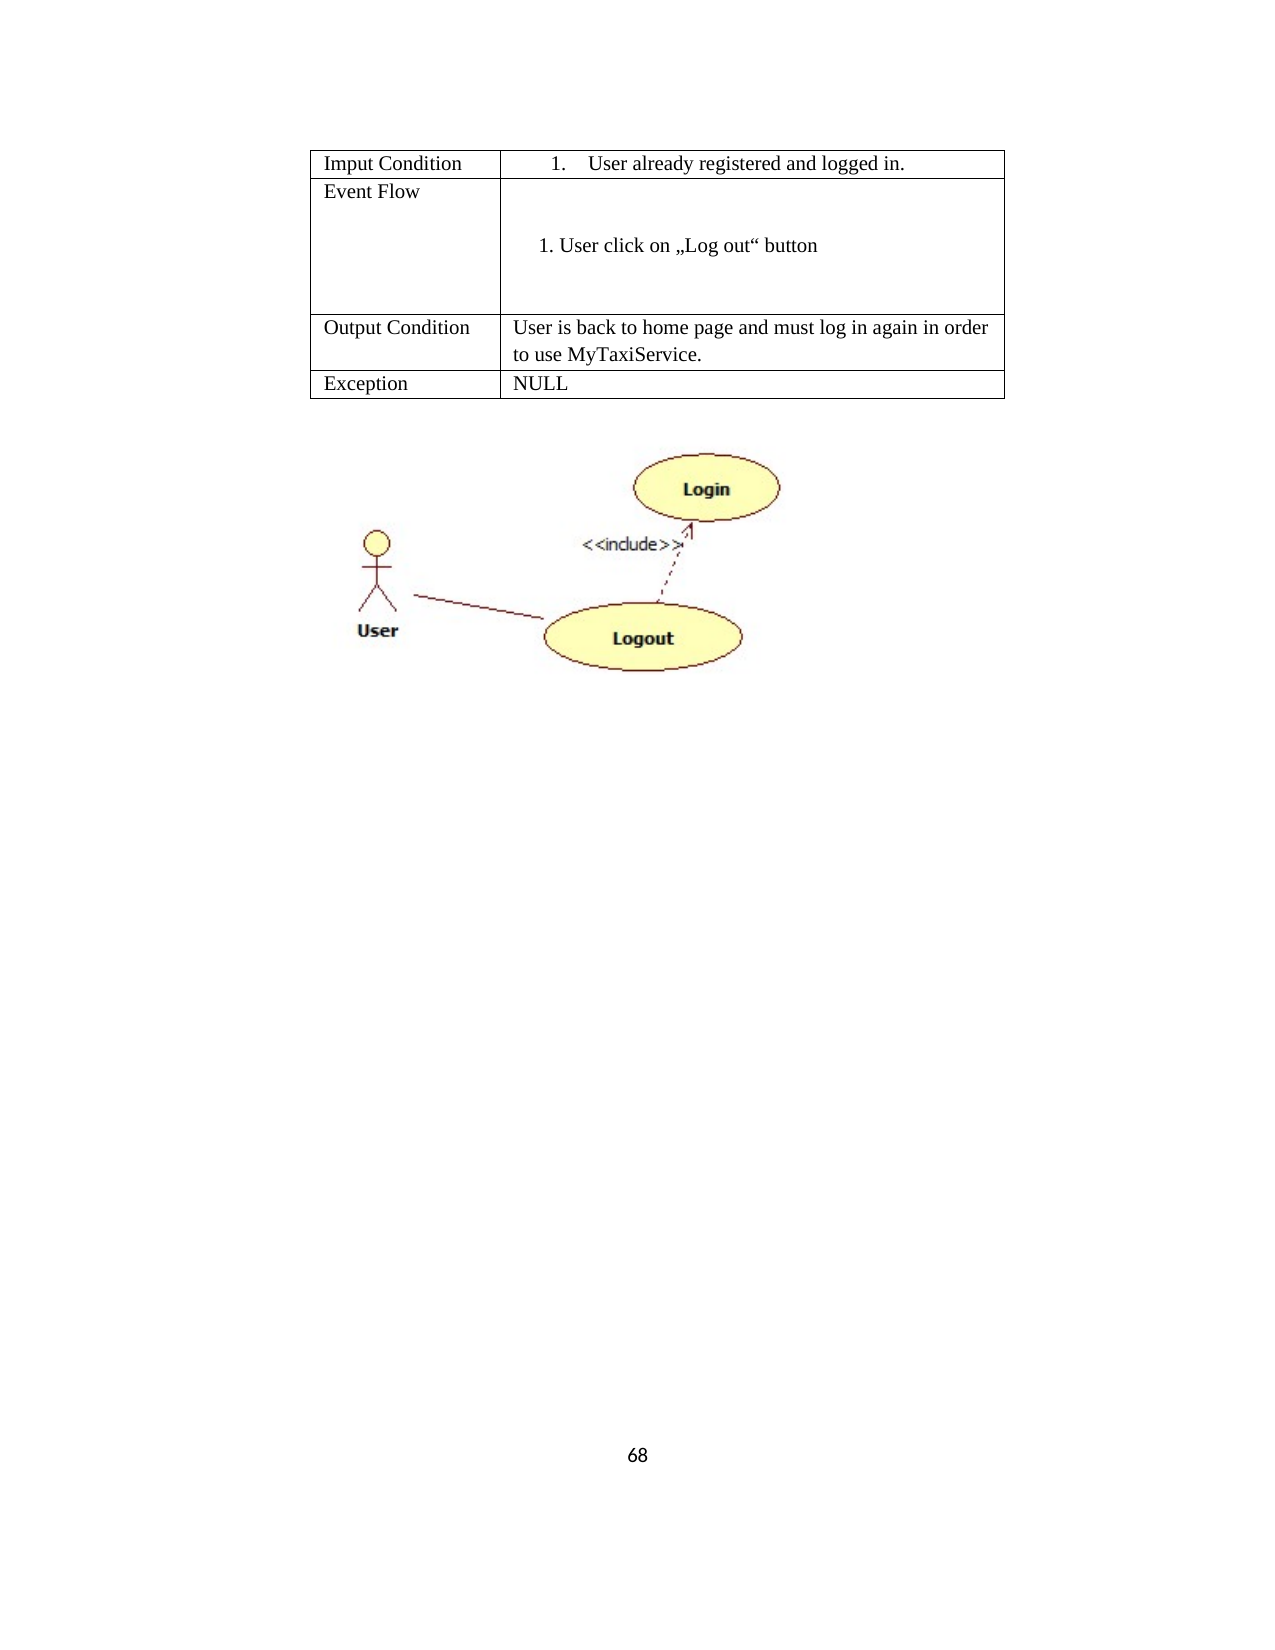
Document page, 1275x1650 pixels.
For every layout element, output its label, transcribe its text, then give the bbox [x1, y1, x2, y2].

table_cell Output Condition [311, 315, 500, 370]
table_cell NULL [501, 371, 1004, 398]
table_cell 1. User click on „Log out“ button [501, 179, 1004, 314]
picture [309, 422, 812, 703]
table_cell Exception [311, 371, 500, 398]
table_cell Imput Condition [311, 151, 500, 178]
table_cell Event Flow [311, 179, 500, 314]
table_cell User already registered and logged in. [501, 151, 1004, 178]
table_cell User is back to home page and must log in again in order to use MyTaxiService. [501, 315, 1004, 370]
